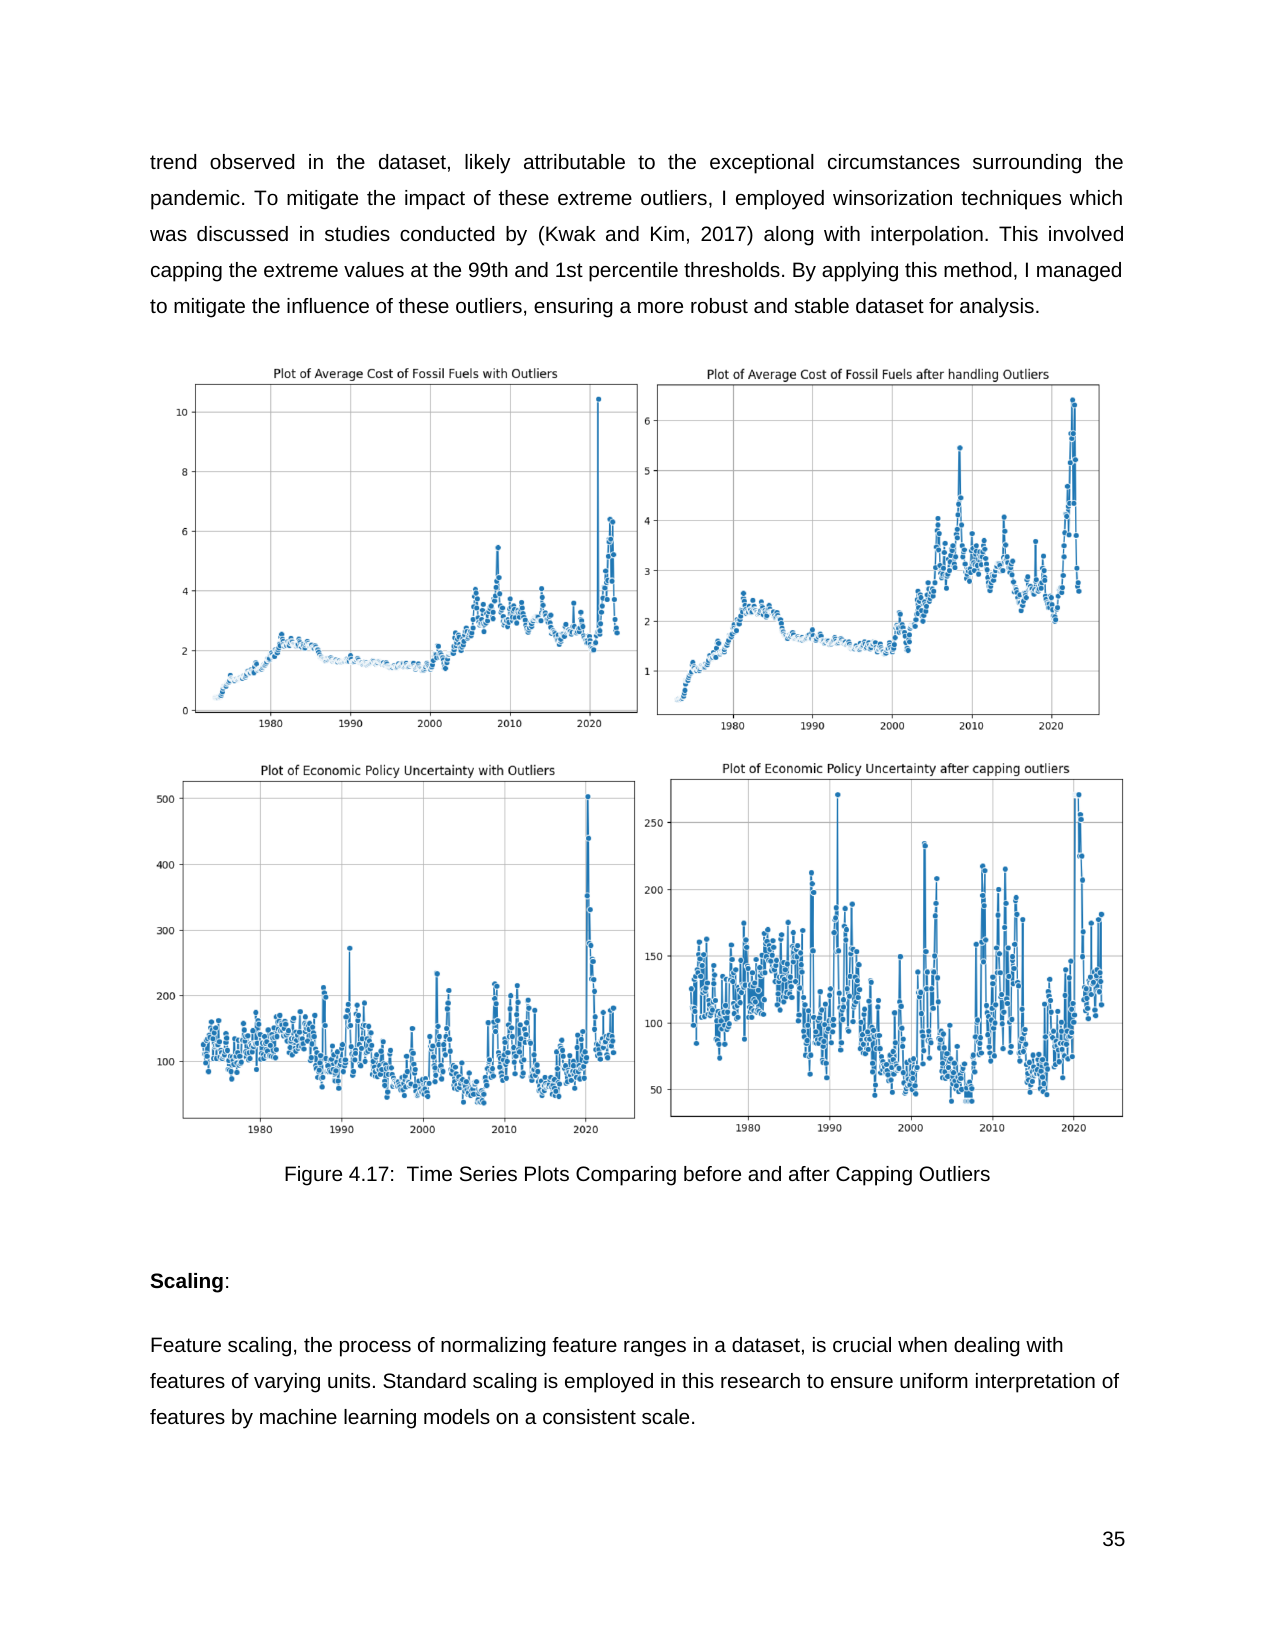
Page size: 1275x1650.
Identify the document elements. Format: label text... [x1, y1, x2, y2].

text Feature scaling, the process of normalizing feature ranges in a dataset, is crucial when dealing with features of varying units. Standard scaling is employed in this research to ensure uniform interpretation of features by machine learning models on a consistent scale. [150, 1297, 1125, 1428]
picture [173, 365, 1102, 733]
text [150, 150, 1125, 318]
text Scaling: [150, 1269, 1125, 1293]
picture [150, 758, 637, 1137]
text Figure 4.17: Time Series Plots Comparing before and after Capping Outliers [150, 1161, 1125, 1185]
picture [642, 756, 1125, 1137]
